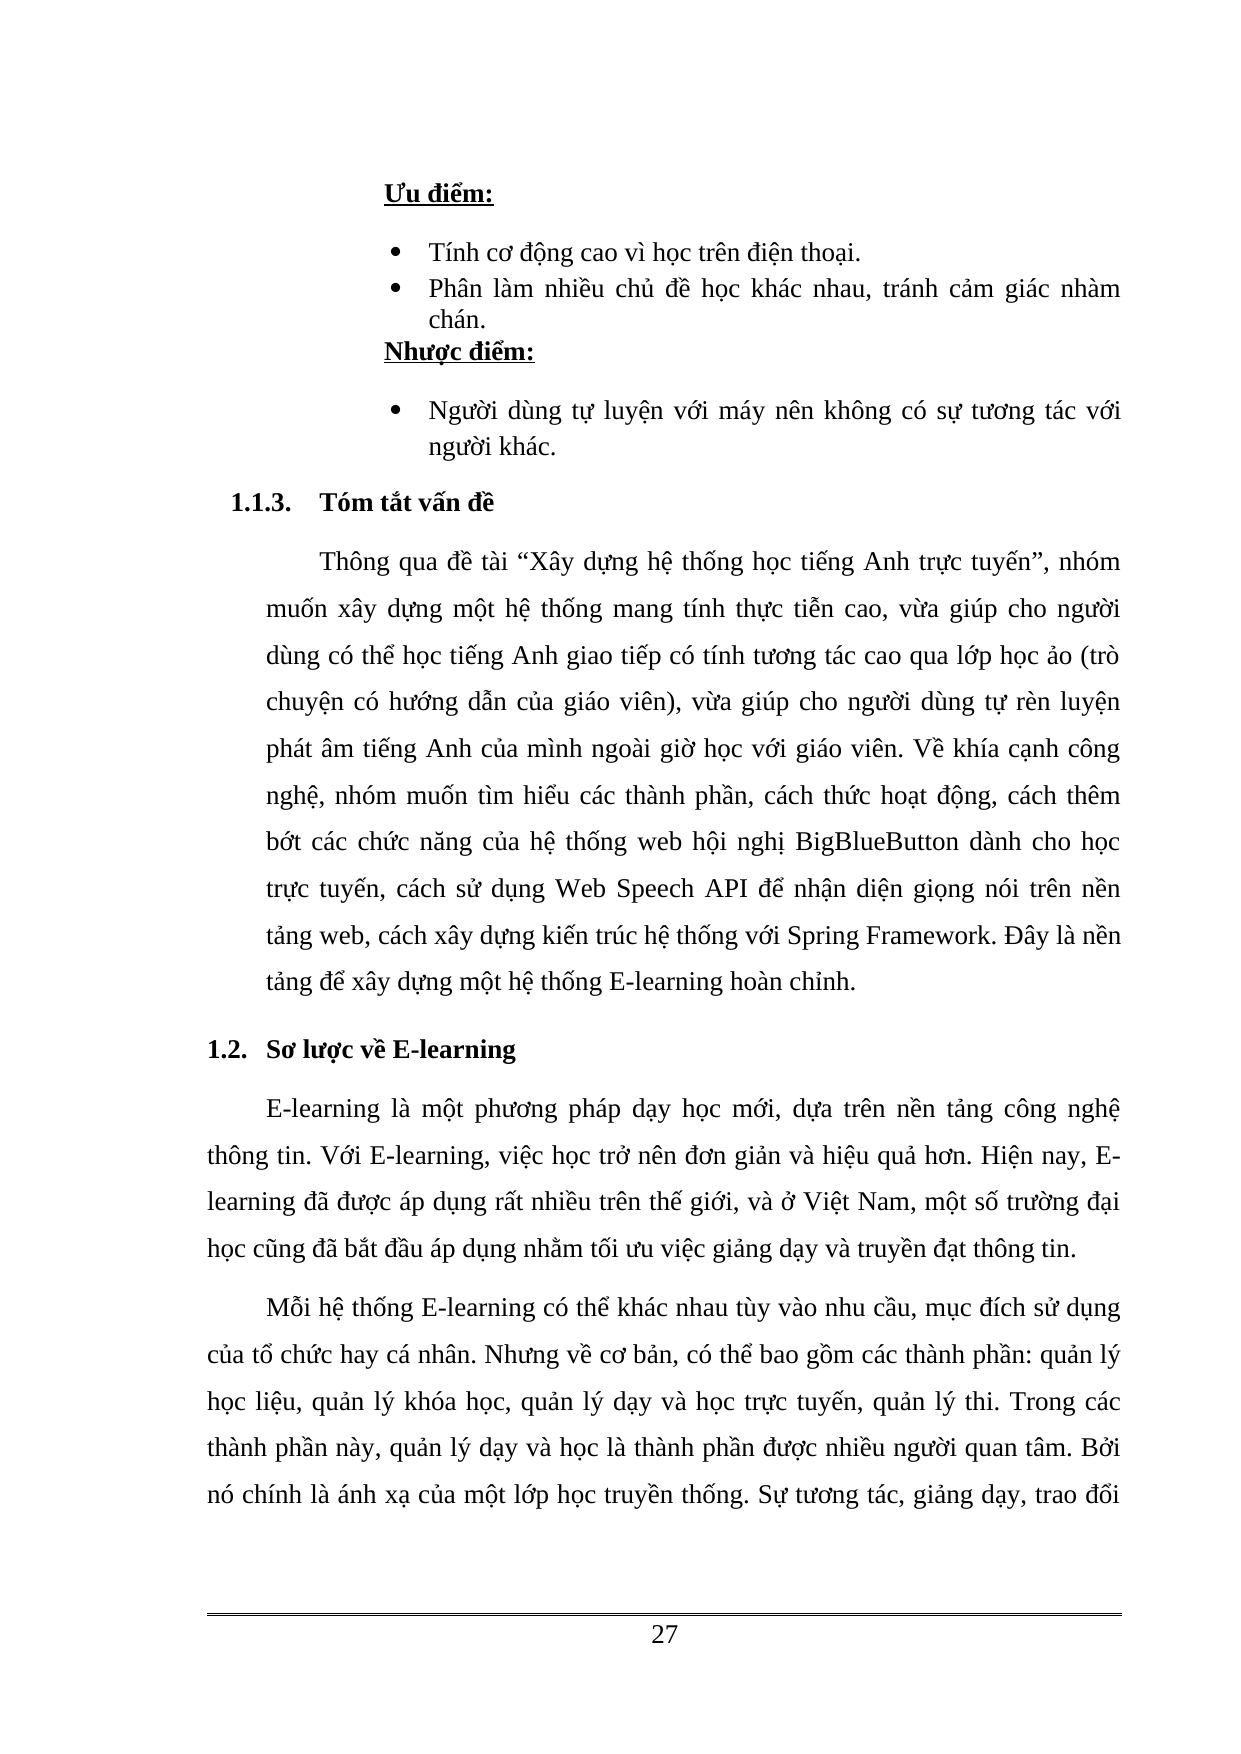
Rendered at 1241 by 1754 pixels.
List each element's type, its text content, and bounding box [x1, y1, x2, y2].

list Phân làm nhiều chủ đề học khác nhau, tránh cảm giác nhàm chán. [391, 272, 1122, 335]
text Nhược điểm: [325, 335, 1122, 366]
text Thông qua đề tài “Xây dựng hệ thống học tiếng Anh trực tuyến”, nhóm muốn xây dựng một hệ thống mang tính thực tiễn cao, vừa giúp cho người dùng có thể học tiếng Anh giao tiếp có tính tương tác cao qua lớp học ảo (trò chuyện có hướng dẫn của giáo viên), vừa giúp cho người dùng tự rèn luyện phát âm tiếng Anh của mình ngoài giờ học với giáo viên. Về khía cạnh công nghệ, nhóm muốn tìm hiểu các thành phần, cách thức hoạt động, cách thêm bớt các chức năng của hệ thống web hội nghị BigBlueButton dành cho học trực tuyến, cách sử dụng Web Speech API để nhận diện giọng nói trên nền tảng web, cách xây dựng kiến trúc hệ thống với Spring Framework. Đây là nền tảng để xây dựng một hệ thống E-learning hoàn chỉnh. [266, 545, 1122, 997]
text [207, 1291, 1122, 1509]
list Tính cơ động cao vì học trên điện thoại. [391, 236, 1122, 268]
subtitle Tóm tắt vấn đề [230, 486, 1122, 517]
list Người dùng tự luyện với máy nên không có sự tương tác với người khác. [391, 394, 1122, 461]
subtitle Sơ lược về E-learning [207, 1033, 1122, 1064]
text E-learning là một phương pháp dạy học mới, dựa trên nền tảng công nghệ thông tin. Với E-learning, việc học trở nên đơn giản và hiệu quả hơn. Hiện nay, E-learning đã được áp dụng rất nhiều trên thế giới, và ở Việt Nam, một số trường đại học cũng đã bắt đầu áp dụng nhằm tối ưu việc giảng dạy và truyền đạt thông tin. [207, 1092, 1122, 1263]
text Ưu điểm: [325, 177, 1122, 208]
